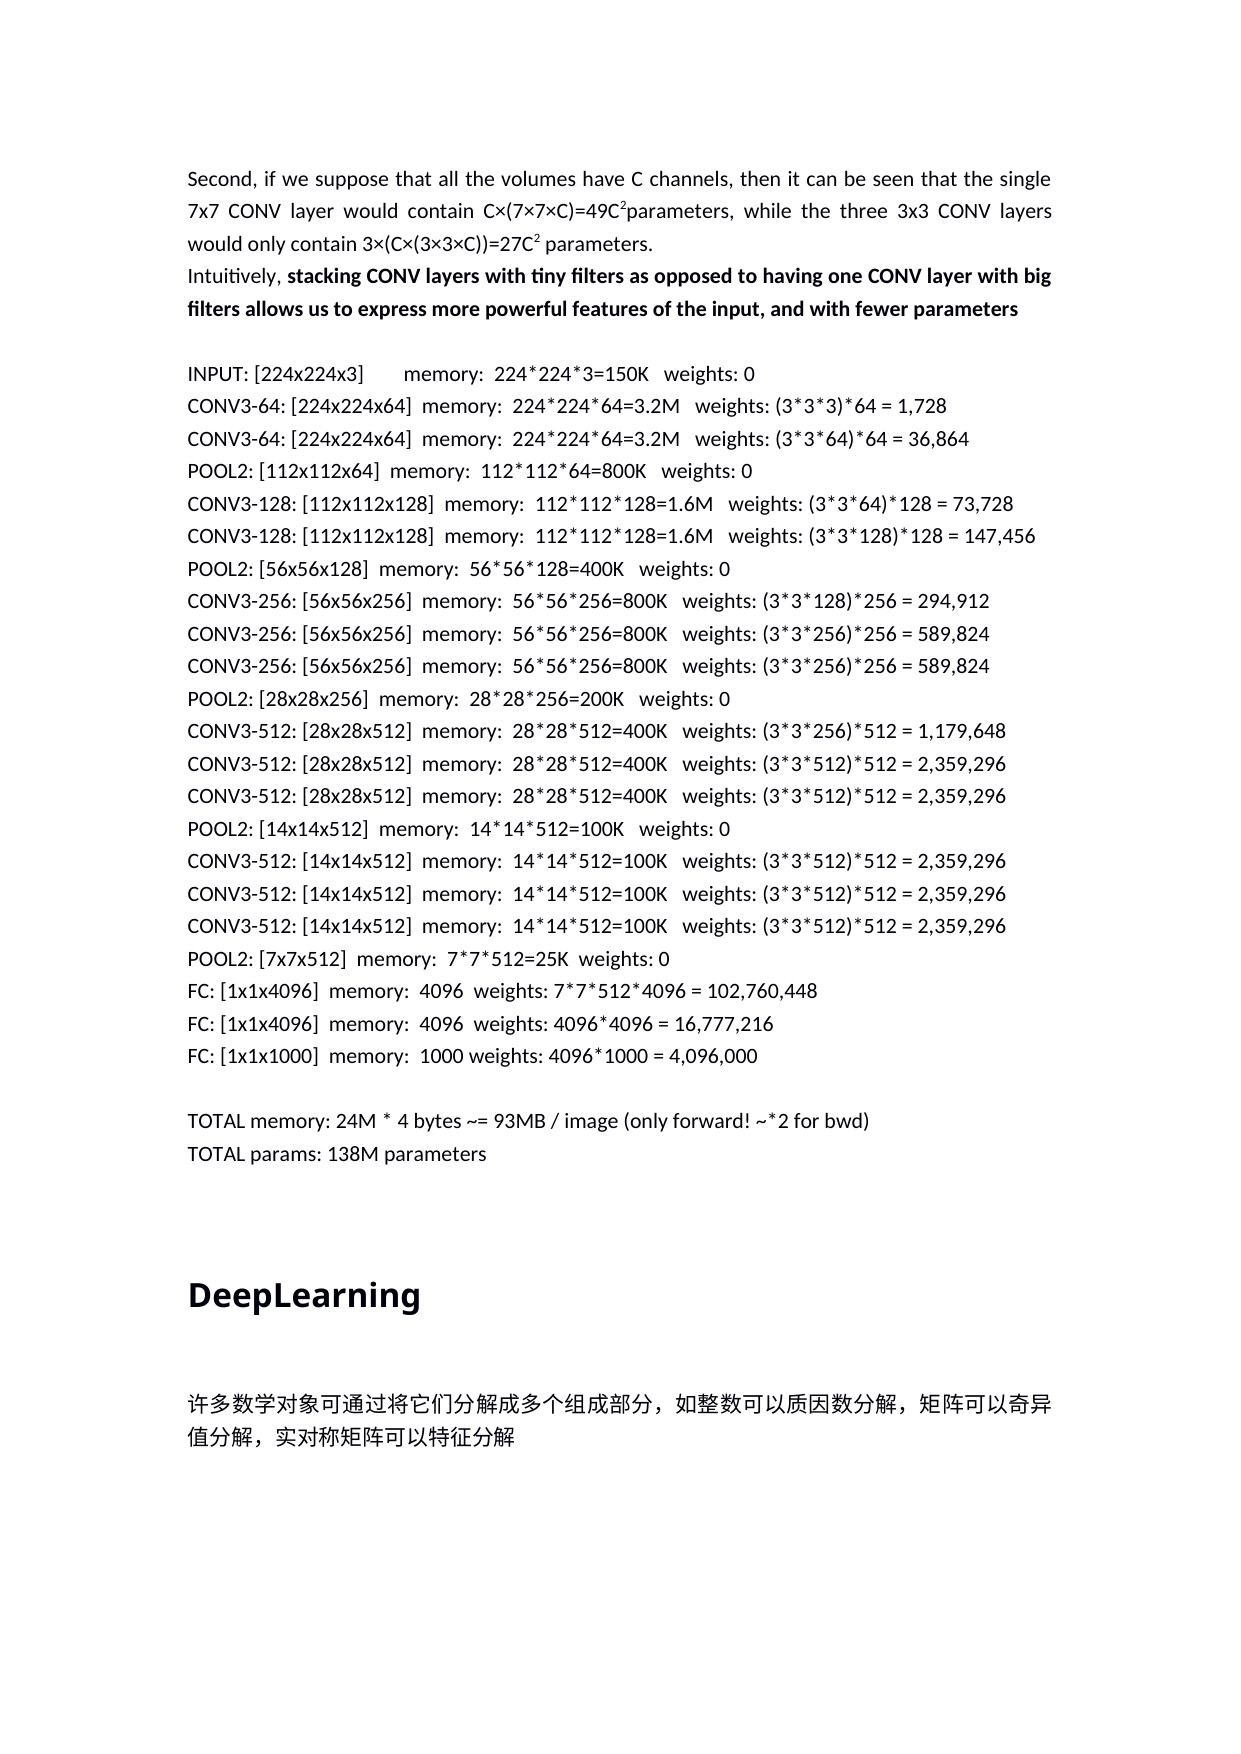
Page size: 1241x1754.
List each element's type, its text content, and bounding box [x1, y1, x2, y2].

text CONV3-64: [224x224x64] memory: 224*224*64=3.2M weights: (3*3*64)*64 = 36,864 [187, 422, 1053, 454]
text CONV3-64: [224x224x64] memory: 224*224*64=3.2M weights: (3*3*3)*64 = 1,728 [187, 389, 1053, 422]
text FC: [1x1x4096] memory: 4096 weights: 4096*4096 = 16,777,216 [187, 1007, 1053, 1039]
text Second, if we suppose that all the volumes have C channels, then it can be seen that the single 7x7 CONV layer would contain C×(7×7×C)=49C2parameters, while the three 3x3 CONV layers would only contain 3×(C×(3×3×C))=27C2 parameters. [187, 162, 1053, 259]
text CONV3-256: [56x56x256] memory: 56*56*256=800K weights: (3*3*128)*256 = 294,912 [187, 584, 1053, 617]
subtitle DeepLearning [187, 1262, 1053, 1327]
text Intuitively, stacking CONV layers with tiny filters as opposed to having one CONV layer with big filters allows us to express more powerful features of the input, and with fewer parameters [187, 259, 1053, 324]
text POOL2: [56x56x128] memory: 56*56*128=400K weights: 0 [187, 552, 1053, 584]
text FC: [1x1x1000] memory: 1000 weights: 4096*1000 = 4,096,000 [187, 1039, 1053, 1072]
text CONV3-256: [56x56x256] memory: 56*56*256=800K weights: (3*3*256)*256 = 589,824 [187, 649, 1053, 682]
text CONV3-128: [112x112x128] memory: 112*112*128=1.6M weights: (3*3*128)*128 = 147,456 [187, 519, 1053, 552]
text CONV3-512: [14x14x512] memory: 14*14*512=100K weights: (3*3*512)*512 = 2,359,296 [187, 909, 1053, 942]
text POOL2: [112x112x64] memory: 112*112*64=800K weights: 0 [187, 454, 1053, 487]
text CONV3-512: [28x28x512] memory: 28*28*512=400K weights: (3*3*256)*512 = 1,179,648 [187, 714, 1053, 747]
text INPUT: [224x224x3] memory: 224*224*3=150K weights: 0 [187, 357, 1053, 389]
text POOL2: [7x7x512] memory: 7*7*512=25K weights: 0 [187, 942, 1053, 974]
text TOTAL memory: 24M * 4 bytes ~= 93MB / image (only forward! ~*2 for bwd) [187, 1104, 1053, 1137]
text CONV3-256: [56x56x256] memory: 56*56*256=800K weights: (3*3*256)*256 = 589,824 [187, 617, 1053, 649]
text POOL2: [28x28x256] memory: 28*28*256=200K weights: 0 [187, 682, 1053, 714]
text FC: [1x1x4096] memory: 4096 weights: 7*7*512*4096 = 102,760,448 [187, 974, 1053, 1007]
text TOTAL params: 138M parameters [187, 1137, 1053, 1169]
text POOL2: [14x14x512] memory: 14*14*512=100K weights: 0 [187, 812, 1053, 844]
text CONV3-512: [28x28x512] memory: 28*28*512=400K weights: (3*3*512)*512 = 2,359,296 [187, 779, 1053, 812]
text 许多数学对象可通过将它们分解成多个组成部分，如整数可以质因数分解，矩阵可以奇异值分解，实对称矩阵可以特征分解 [187, 1387, 1053, 1452]
text CONV3-512: [14x14x512] memory: 14*14*512=100K weights: (3*3*512)*512 = 2,359,296 [187, 844, 1053, 877]
text CONV3-512: [28x28x512] memory: 28*28*512=400K weights: (3*3*512)*512 = 2,359,296 [187, 747, 1053, 779]
text CONV3-512: [14x14x512] memory: 14*14*512=100K weights: (3*3*512)*512 = 2,359,296 [187, 877, 1053, 909]
text CONV3-128: [112x112x128] memory: 112*112*128=1.6M weights: (3*3*64)*128 = 73,728 [187, 487, 1053, 519]
